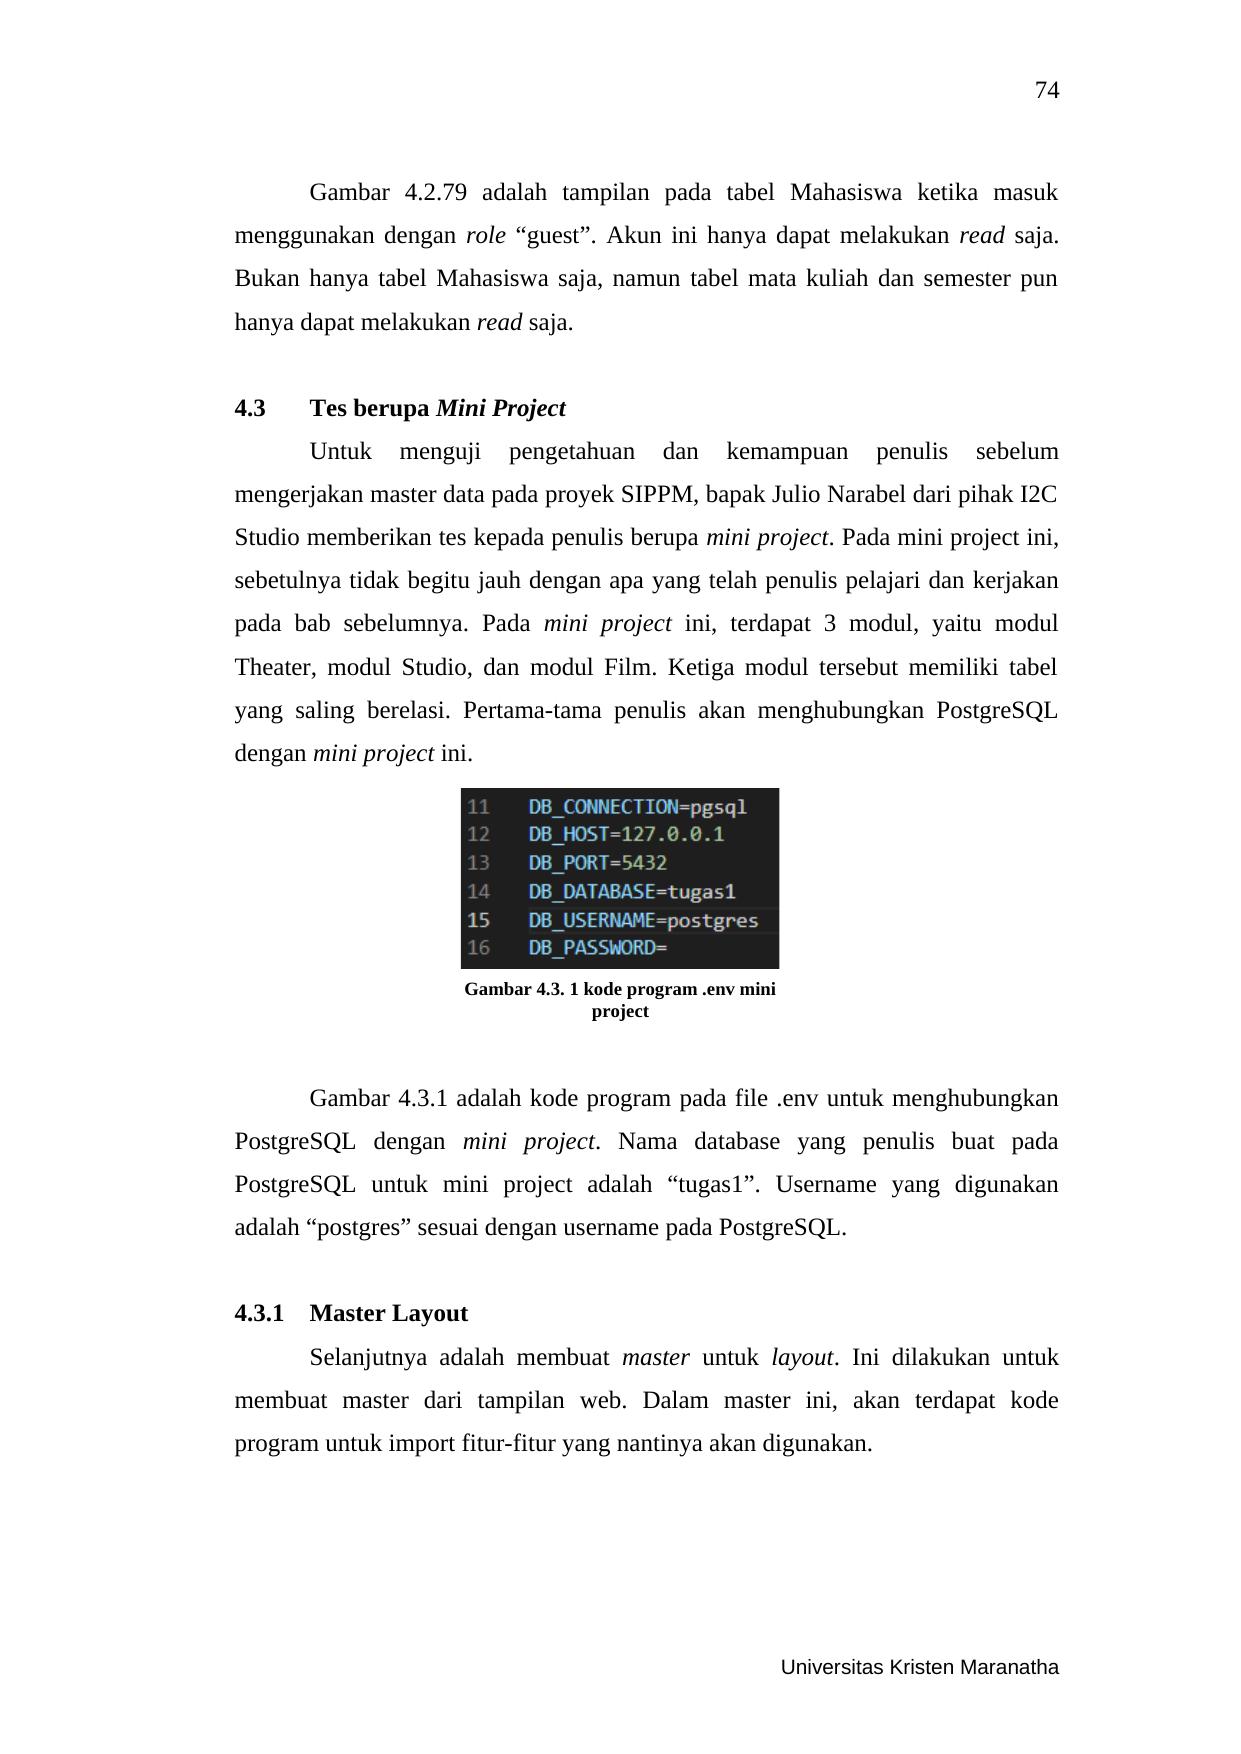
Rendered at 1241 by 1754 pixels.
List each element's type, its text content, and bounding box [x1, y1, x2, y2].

text Selanjutnya adalah membuat master untuk layout. Ini dilakukan untuk membuat master dari tampilan web. Dalam master ini, akan terdapat kode program untuk import fitur-fitur yang nantinya akan digunakan. [234, 1342, 1059, 1457]
subtitle 4.3 Tes berupa Mini Project [234, 393, 1059, 422]
subtitle 4.3.1 Master Layout [234, 1298, 1059, 1327]
picture [460, 788, 780, 969]
text Gambar 4.3.1 adalah kode program pada file .env untuk menghubungkan PostgreSQL dengan mini project. Nama database yang penulis buat pada PostgreSQL untuk mini project adalah “tugas1”. Username yang digunakan adalah “postgres” sesuai dengan username pada PostgreSQL. [234, 1083, 1059, 1241]
text Gambar 4.2.79 adalah tampilan pada tabel Mahasiswa ketika masuk menggunakan dengan role “guest”. Akun ini hanya dapat melakukan read saja. Bukan hanya tabel Mahasiswa saja, namun tabel mata kuliah dan semester pun hanya dapat melakukan read saja. [234, 177, 1059, 335]
text Untuk menguji pengetahuan dan kemampuan penulis sebelum mengerjakan master data pada proyek SIPPM, bapak Julio Narabel dari pihak I2C Studio memberikan tes kepada penulis berupa mini project. Pada mini project ini, sebetulnya tidak begitu jauh dengan apa yang telah penulis pelajari dan kerjakan pada bab sebelumnya. Pada mini project ini, terdapat 3 modul, yaitu modul Theater, modul Studio, dan modul Film. Ketiga modul tersebut memiliki tabel yang saling berelasi. Pertama-tama penulis akan menghubungkan PostgreSQL dengan mini project ini. [234, 436, 1059, 767]
